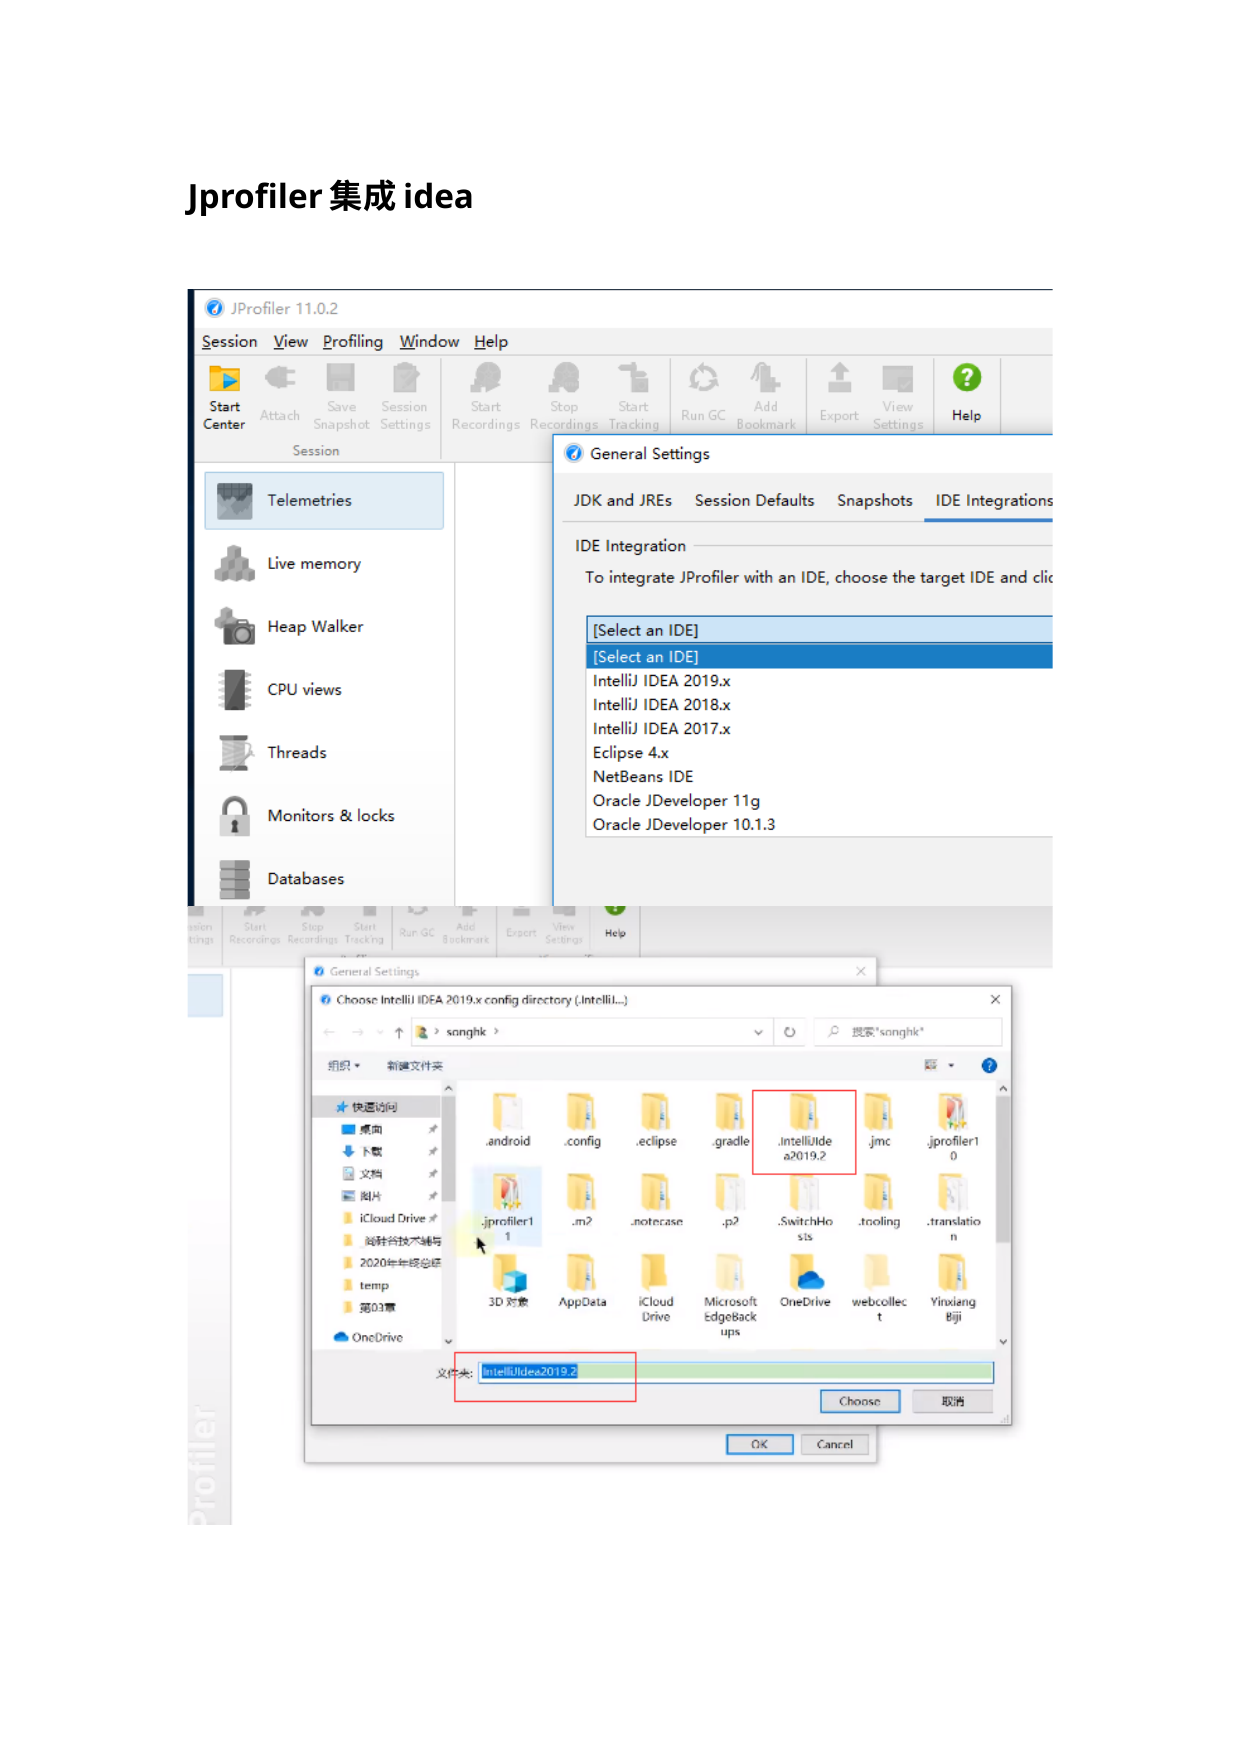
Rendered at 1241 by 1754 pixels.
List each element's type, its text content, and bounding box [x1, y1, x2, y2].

subtitle Jprofiler集成idea [187, 162, 1053, 227]
picture [187, 289, 1053, 1525]
